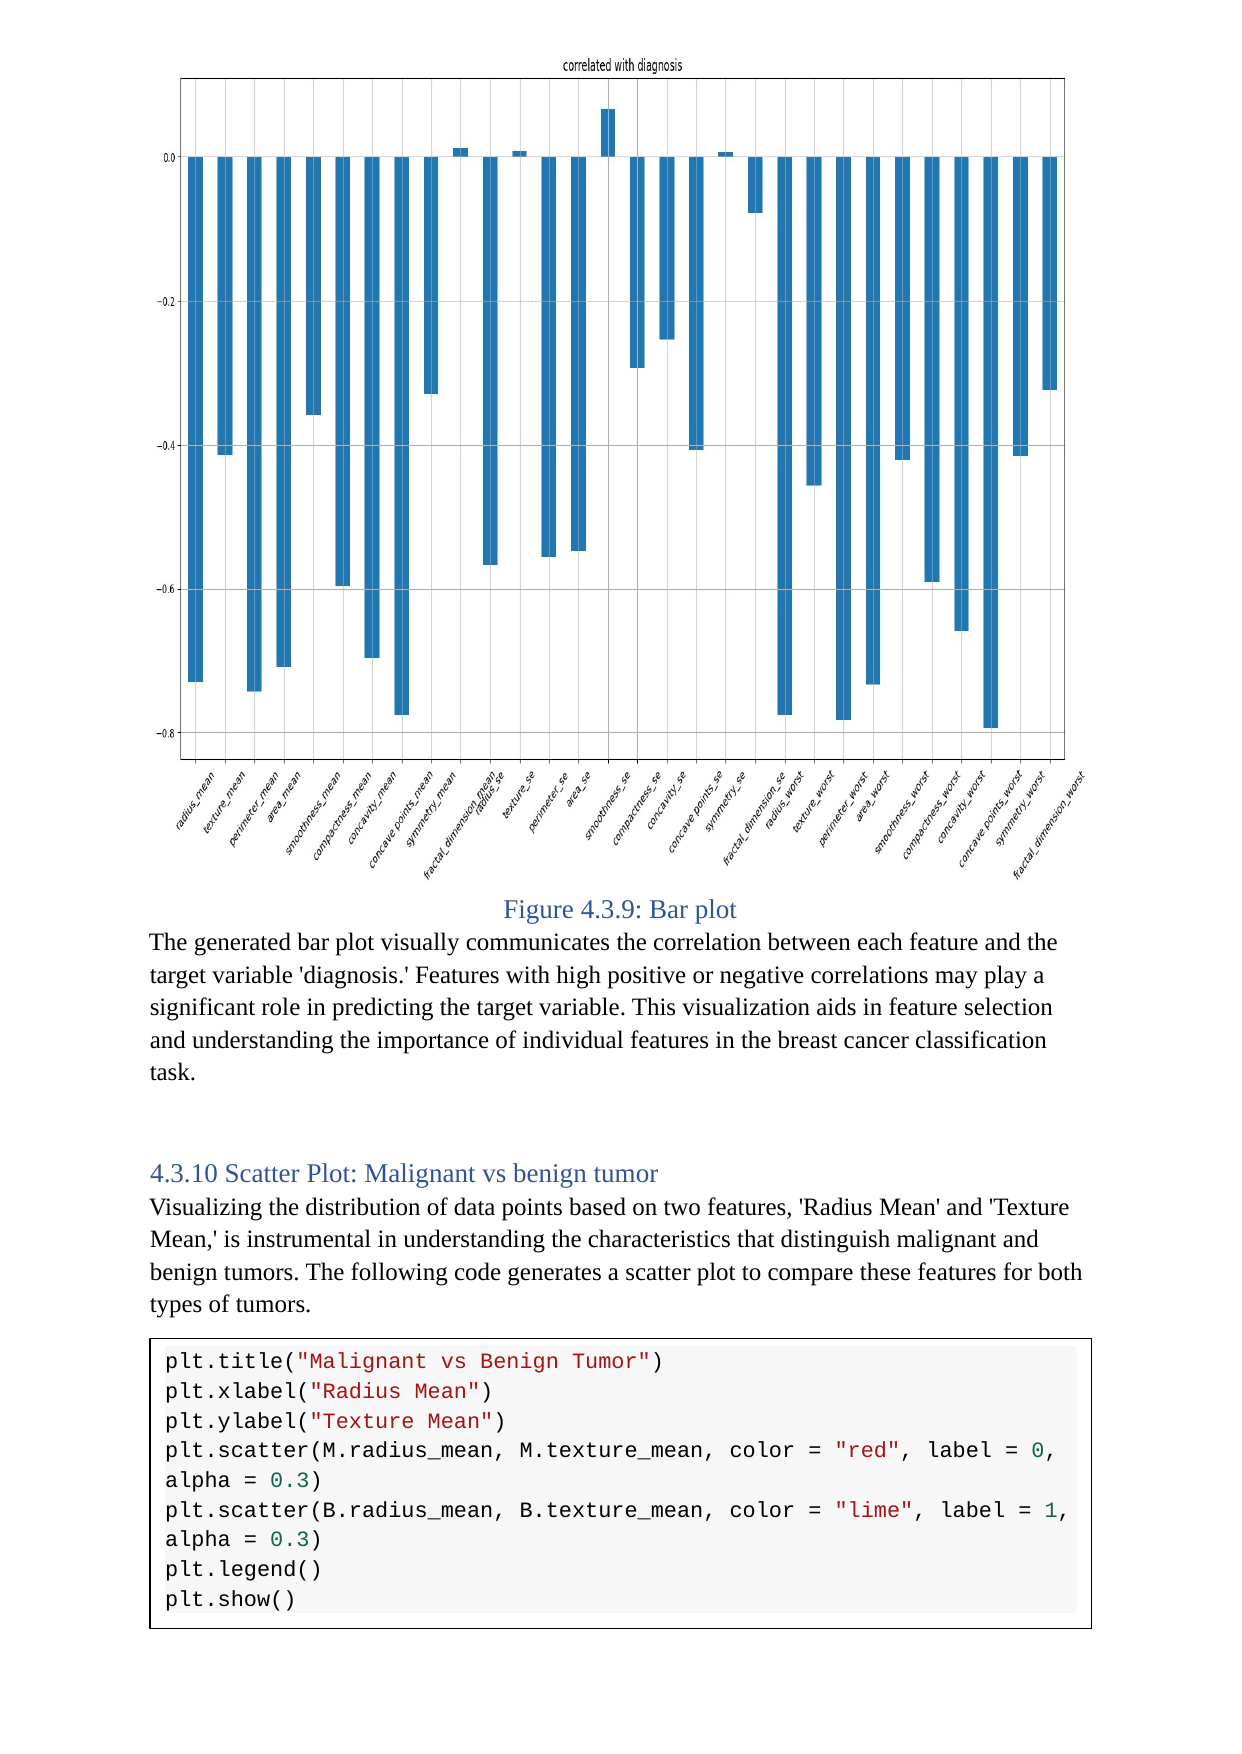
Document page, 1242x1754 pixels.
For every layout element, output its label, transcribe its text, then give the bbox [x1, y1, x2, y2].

text The generated bar plot visually communicates the correlation between each feature and the target variable 'diagnosis.' Features with high positive or negative correlations may play a significant role in predicting the target variable. This visualization aids in feature selection and understanding the importance of individual features in the breast cancer classification task. [148, 927, 1088, 1086]
subtitle Figure 4.3.9: Bar plot [150, 893, 1090, 924]
picture [150, 50, 1092, 891]
subtitle 4.3.10 Scatter Plot: Malignant vs benign tumor [150, 1157, 1090, 1188]
text Visualizing the distribution of data points based on two features, 'Radius Mean' and 'Texture Mean,' is instrumental in understanding the characteristics that distinguish malignant and benign tumors. The following code generates a scatter plot to compare these features for both types of tumors. [148, 1192, 1088, 1318]
